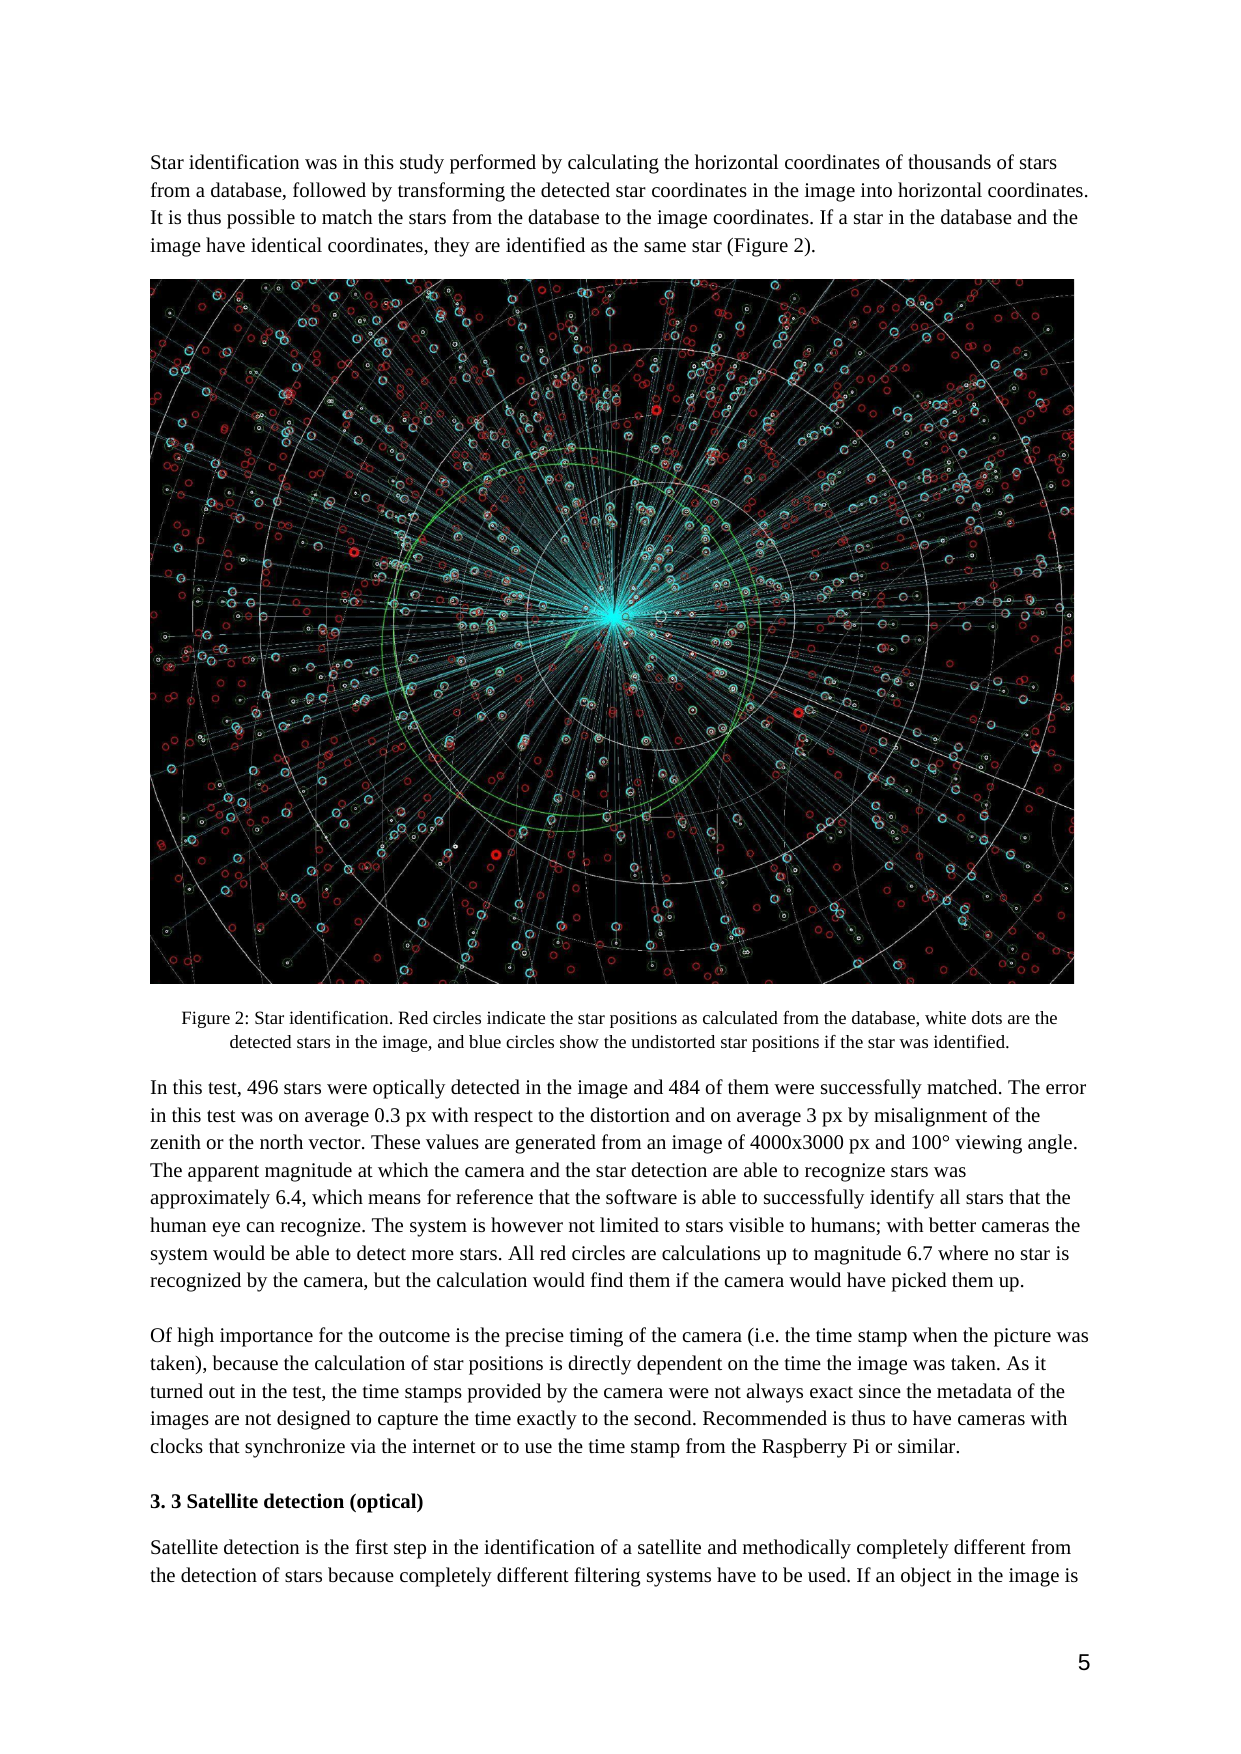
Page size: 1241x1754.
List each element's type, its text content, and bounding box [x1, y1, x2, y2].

picture [150, 279, 1075, 984]
text In this test, 496 stars were optically detected in the image and 484 of them were successfully matched. The error in this test was on average 0.3 px with respect to the distortion and on average 3 px by misalignment of the zenith or the north vector. These values are generated from an image of 4000x3000 px and 100° viewing angle. [150, 1075, 1090, 1154]
text Of high importance for the outcome is the precise timing of the camera (i.e. the time stamp when the picture was taken), because the calculation of star positions is directly dependent on the time the image was taken. As it turned out in the test, the time stamps provided by the camera were not always exact since the metadata of the images are not designed to capture the time exactly to the second. Recommended is thus to have cameras with clocks that synchronize via the internet or to use the time stamp from the Raspberry Pi or similar. [150, 1323, 1090, 1458]
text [150, 1535, 1090, 1587]
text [150, 150, 1090, 257]
text 3. 3 Satellite detection (optical) [150, 1461, 1090, 1513]
text Figure 2: Star identification. Red circles indicate the star positions as calculated from the database, white dots are the detected stars in the image, and blue circles show the undistorted star positions if the star was identified. [150, 1007, 1090, 1053]
text The apparent magnitude at which the camera and the star detection are able to recognize stars was approximately 6.4, which means for reference that the software is able to successfully identify all stars that the human eye can recognize. The system is however not limited to stars visible to humans; with better cameras the system would be able to detect more stars. All red circles are calculations up to magnitude 6.7 where no star is recognized by the camera, but the calculation would find them if the camera would have picked them up. [150, 1158, 1090, 1292]
